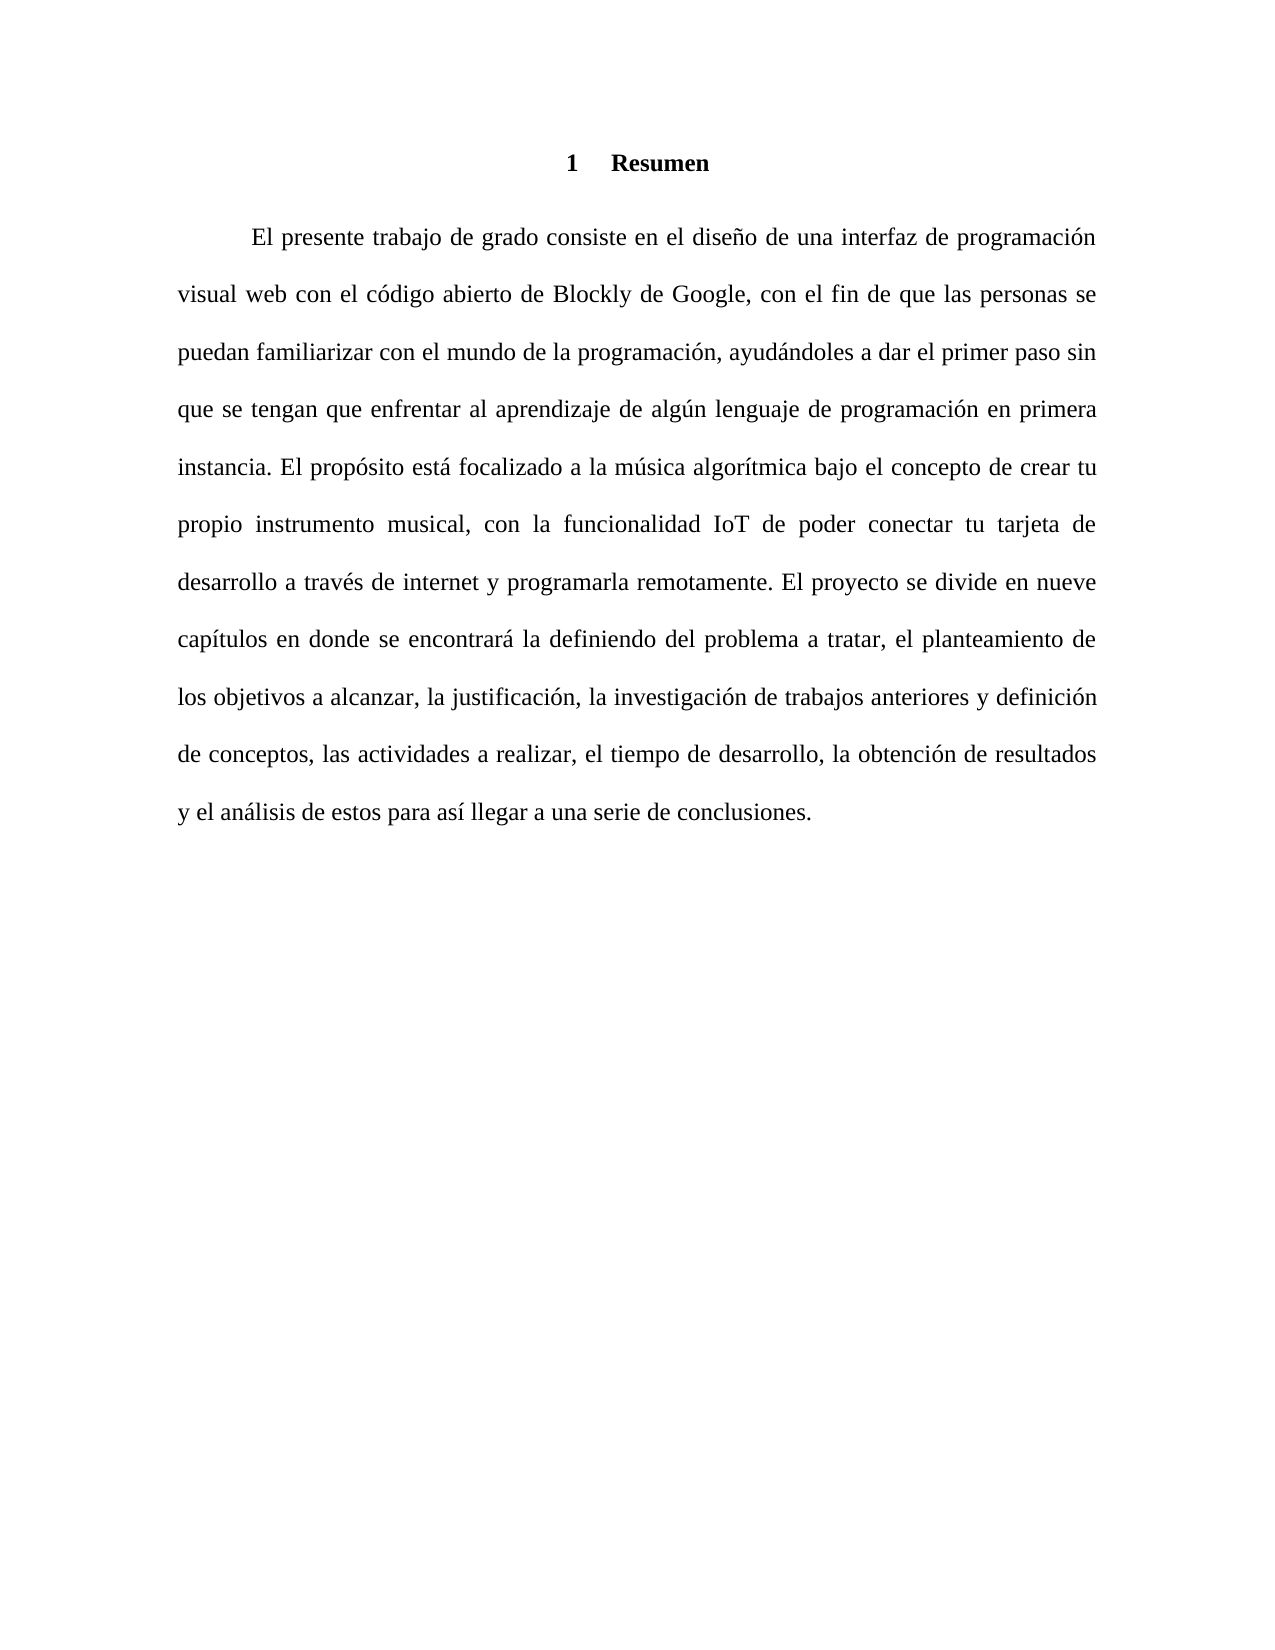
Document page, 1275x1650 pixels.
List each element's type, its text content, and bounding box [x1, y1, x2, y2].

subtitle Resumen [177, 148, 1098, 176]
text El presente trabajo de grado consiste en el diseño de una interfaz de programación visual web con el código abierto de Blockly de Google, con el fin de que las personas se puedan familiarizar con el mundo de la programación, ayudándoles a dar el primer paso sin que se tengan que enfrentar al aprendizaje de algún lenguaje de programación en primera instancia. El propósito está focalizado a la música algorítmica bajo el concepto de crear tu propio instrumento musical, con la funcionalidad IoT de poder conectar tu tarjeta de desarrollo a través de internet y programarla remotamente. El proyecto se divide en nueve capítulos en donde se encontrará la definiendo del problema a tratar, el planteamiento de los objetivos a alcanzar, la justificación, la investigación de trabajos anteriores y definición de conceptos, las actividades a realizar, el tiempo de desarrollo, la obtención de resultados y el análisis de estos para así llegar a una serie de conclusiones. [177, 222, 1098, 826]
